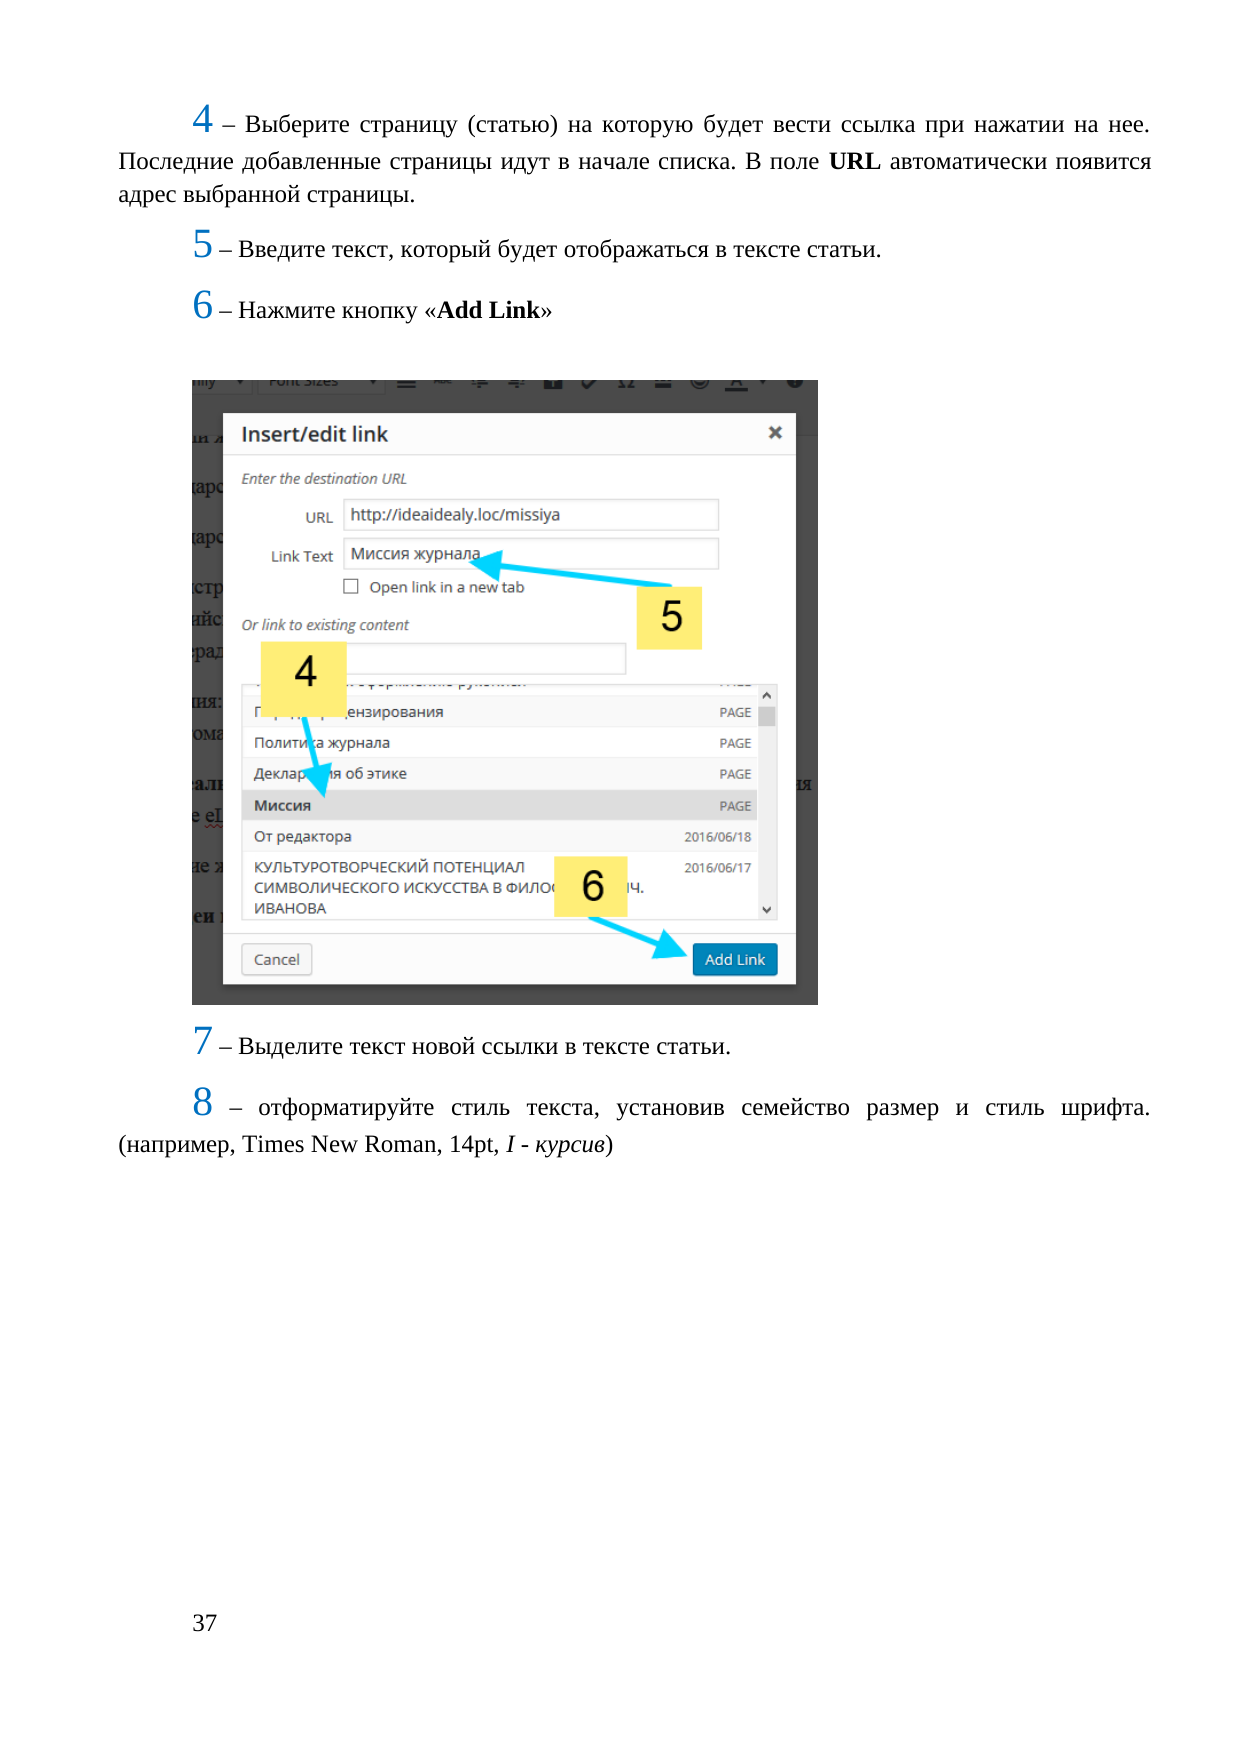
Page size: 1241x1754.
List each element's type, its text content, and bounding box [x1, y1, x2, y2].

text 7 – Выделите текст новой ссылки в тексте статьи. [118, 1015, 1152, 1063]
text 6 – Нажмите кнопку «Add Link» [118, 279, 1152, 327]
text 4 – Выберите страницу (статью) на которую будет вести ссылка при нажатии на нее. Последние добавленные страницы идут в начале списка. В поле URL автоматически появится адрес выбранной страницы. [118, 94, 1152, 208]
text 8 – отформатируйте стиль текста, установив семейство размер и стиль шрифта. (например, Times New Roman, 14pt, I - курсив) [118, 1077, 1152, 1158]
picture [192, 380, 818, 1005]
text 5 – Введите текст, который будет отображаться в тексте статьи. [118, 218, 1152, 266]
